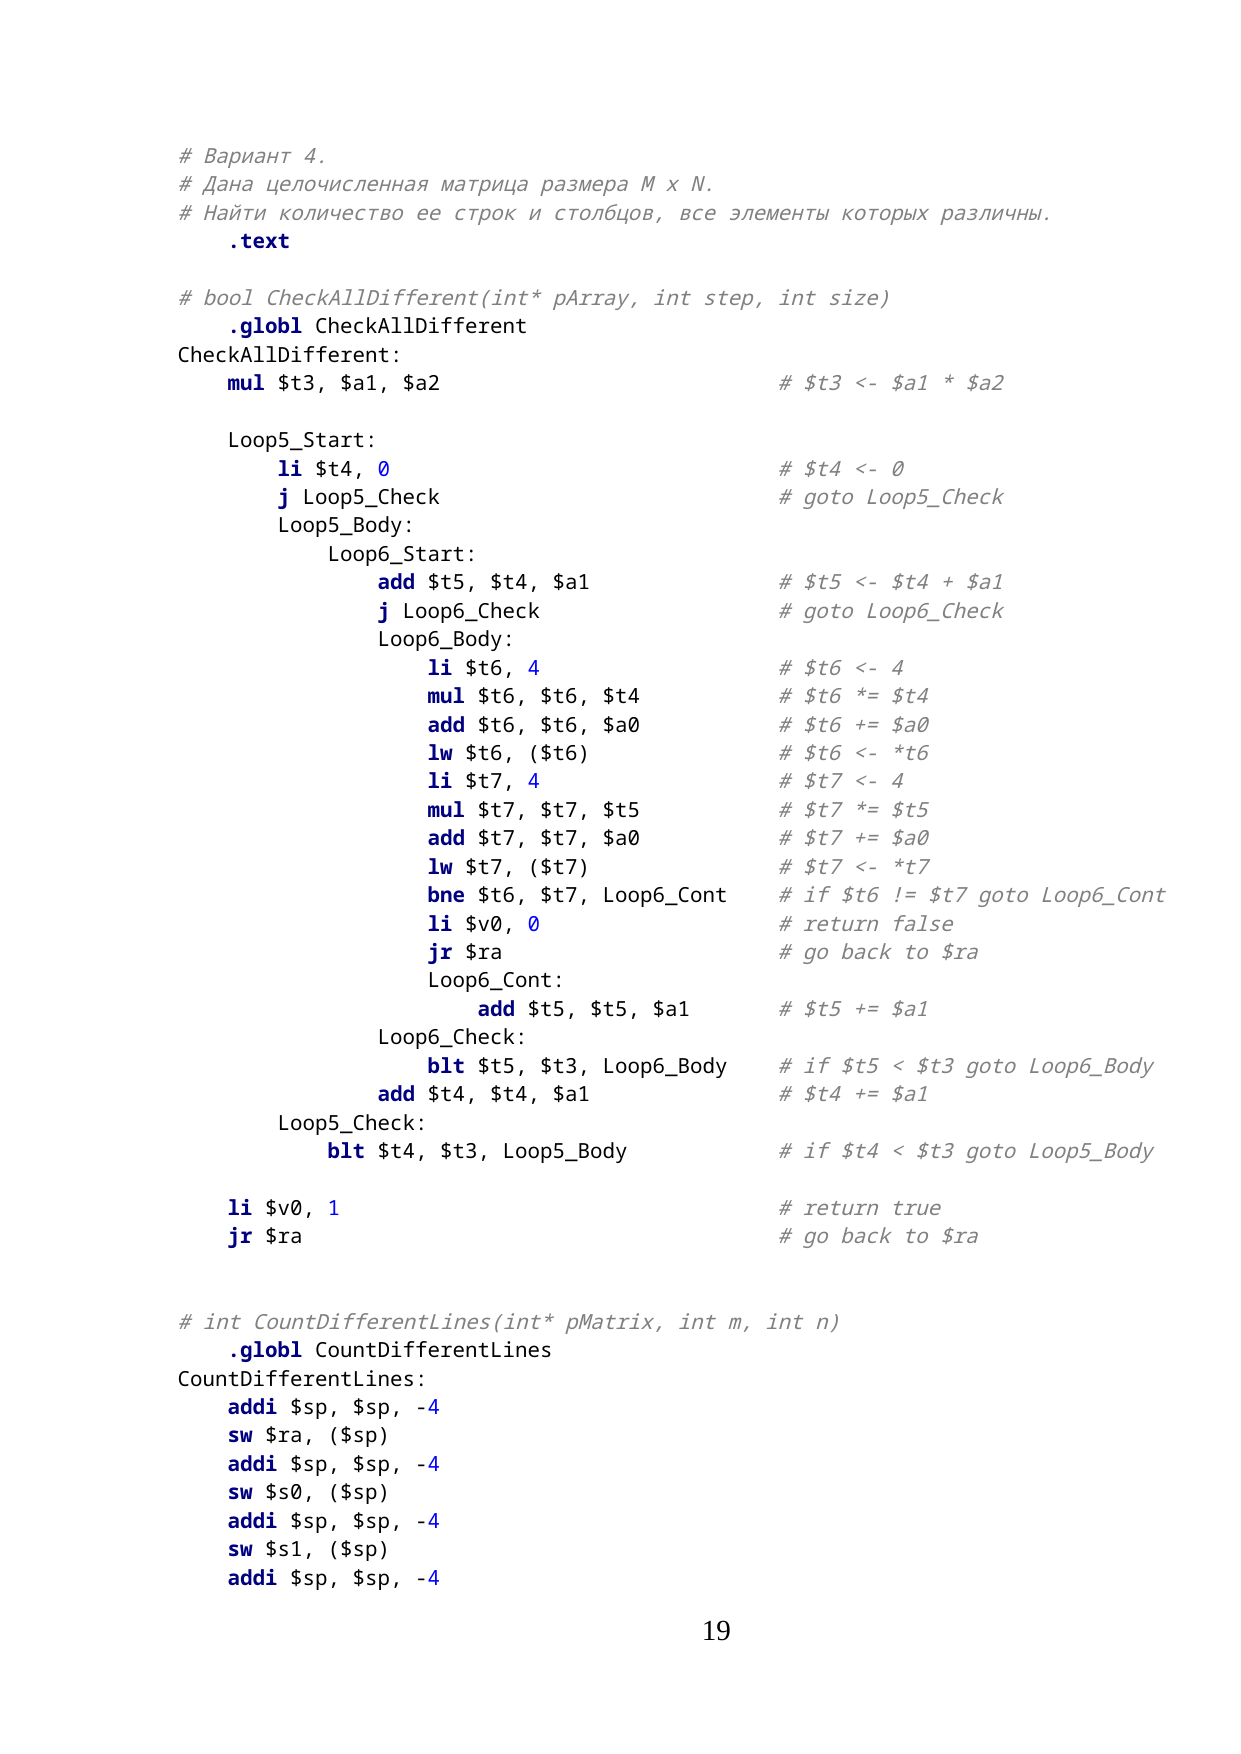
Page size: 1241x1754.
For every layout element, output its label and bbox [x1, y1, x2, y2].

text [177, 141, 1181, 1591]
